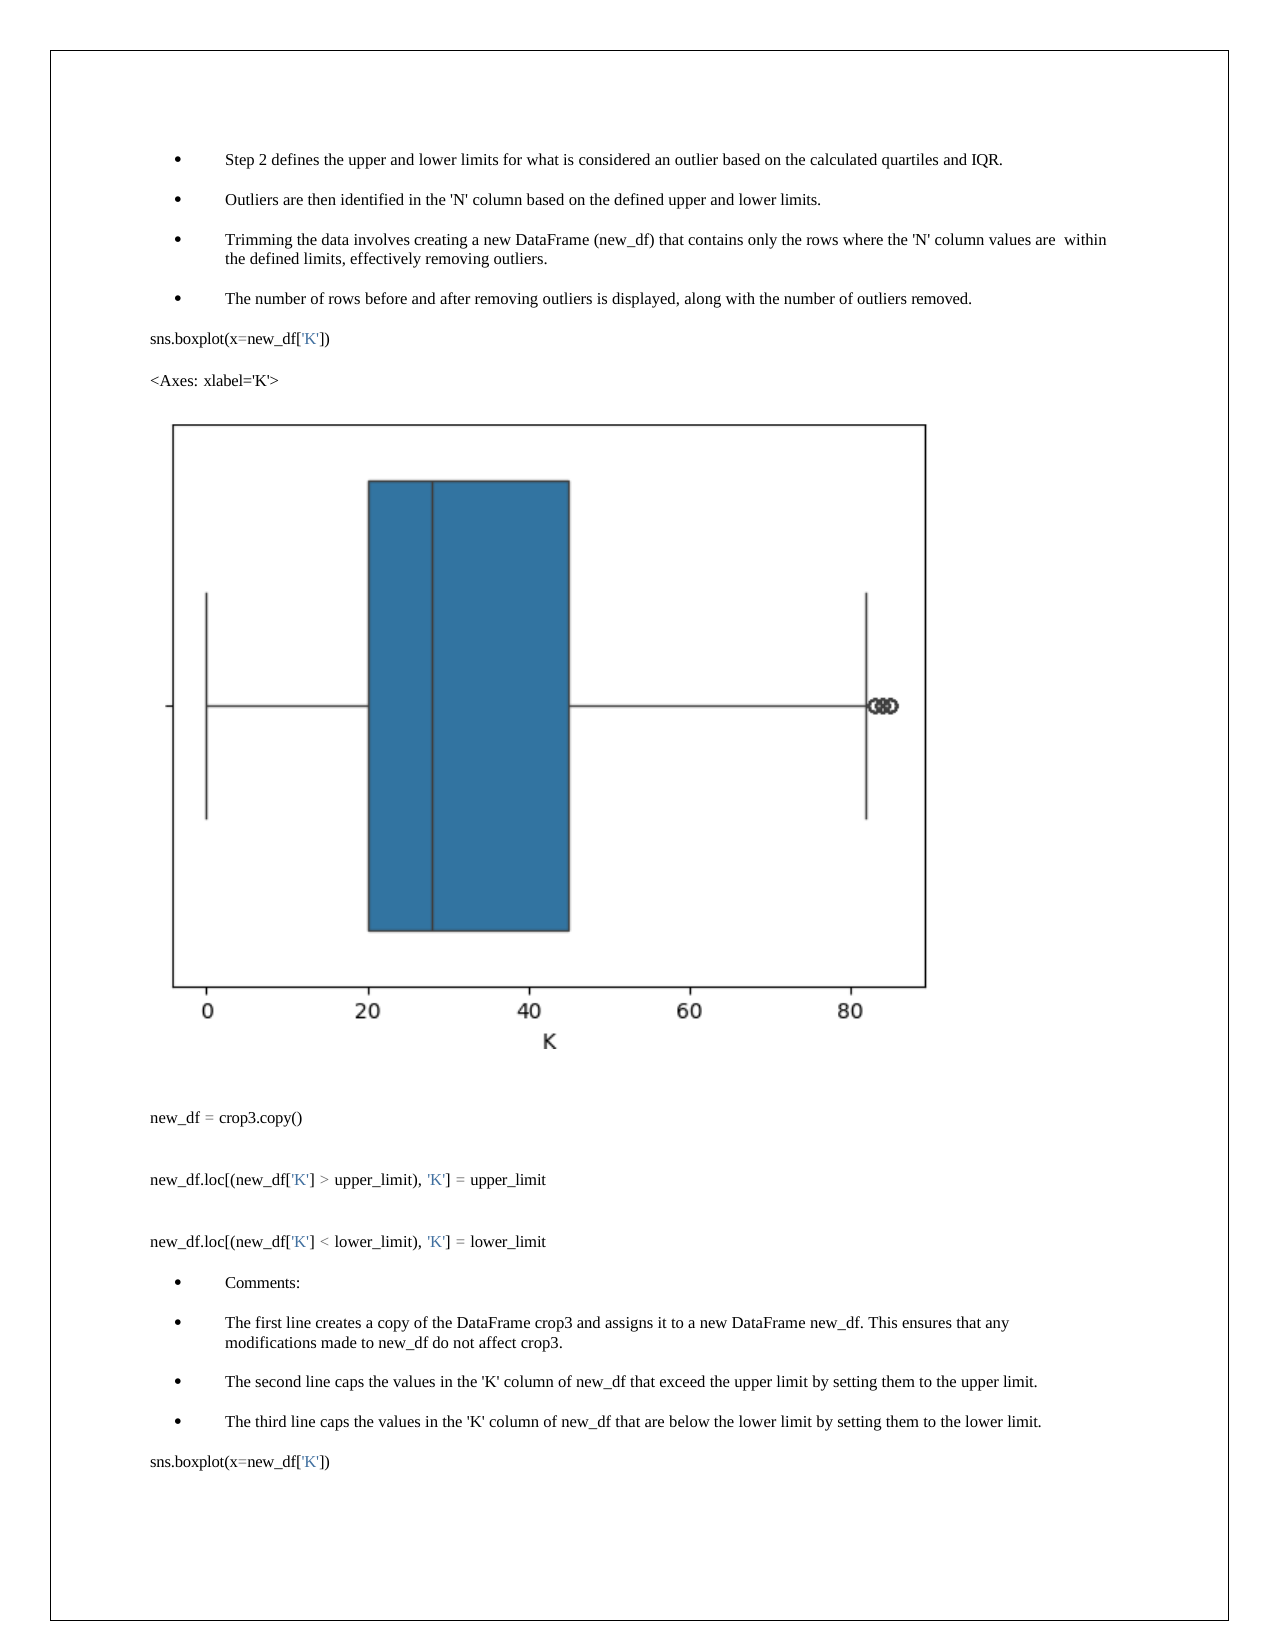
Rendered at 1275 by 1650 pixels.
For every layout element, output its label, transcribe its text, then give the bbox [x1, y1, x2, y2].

list The first line creates a copy of the DataFrame crop3 and assigns it to a new DataFrame new_df. This ensures that any modifications made to new_df do not affect crop3. [175, 1313, 1052, 1352]
text <Axes: xlabel='K'> [150, 371, 1228, 390]
list The third line caps the values in the 'K' column of new_df that are below the lower limit by setting them to the lower limit. [175, 1412, 1228, 1431]
text sns.boxplot(x=new_df['K']) [150, 1452, 1228, 1471]
list Comments: [175, 1273, 1228, 1293]
list Trimming the data involves creating a new DataFrame (new_df) that contains only the rows where the 'N' column values are within the defined limits, effectively removing outliers. [175, 229, 1107, 268]
picture [165, 424, 928, 1049]
list Outliers are then identified in the 'N' column based on the defined upper and lower limits. [175, 190, 1228, 209]
text sns.boxplot(x=new_df['K']) [150, 329, 1228, 348]
text new_df.loc[(new_df['K'] < lower_limit), 'K'] = lower_limit [150, 1231, 1228, 1251]
text new_df = crop3.copy() [150, 1108, 1228, 1127]
text new_df.loc[(new_df['K'] > upper_limit), 'K'] = upper_limit [150, 1170, 1228, 1189]
list The second line caps the values in the 'K' column of new_df that exceed the upper limit by setting them to the upper limit. [175, 1372, 1228, 1391]
list Step 2 defines the upper and lower limits for what is considered an outlier based on the calculated quartiles and IQR. [175, 150, 1228, 169]
list The number of rows before and after removing outliers is displayed, along with the number of outliers removed. [175, 288, 1228, 308]
